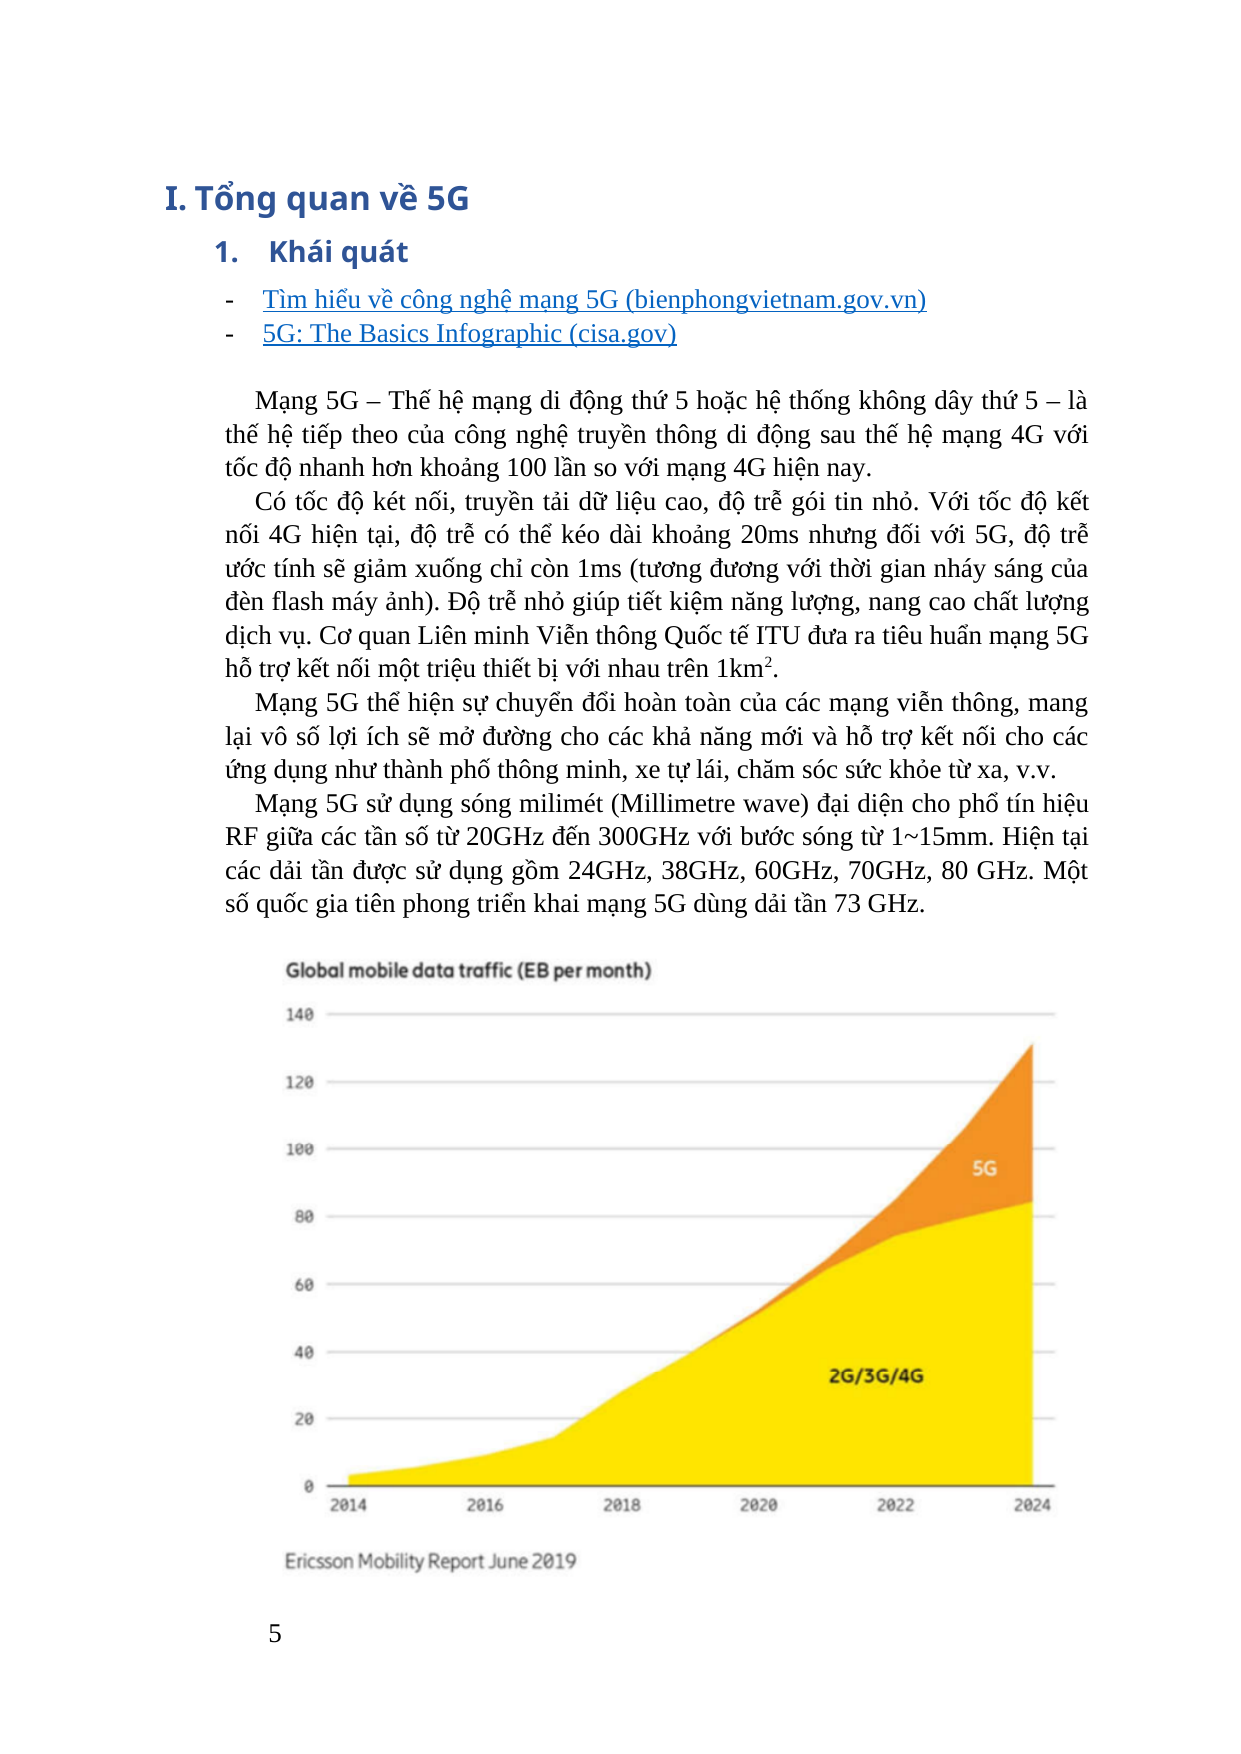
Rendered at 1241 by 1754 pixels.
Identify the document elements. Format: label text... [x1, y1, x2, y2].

subtitle Tổng quan về 5G [165, 175, 1090, 220]
picture [268, 937, 1084, 1578]
subtitle Khái quát [239, 231, 1090, 271]
list 5G: The Basics Infographic (cisa.gov) [225, 317, 1090, 348]
list Mạng 5G – Thế hệ mạng di động thứ 5 hoặc hệ thống không dây thứ 5 – là thế hệ tiếp theo của công nghệ truyền thông di động sau thế hệ mạng 4G với tốc độ nhanh hơn khoảng 100 lần so với mạng 4G hiện nay. [225, 384, 1090, 482]
list Tìm hiểu về công nghệ mạng 5G (bienphongvietnam.gov.vn) [225, 283, 1090, 315]
list Mạng 5G thể hiện sự chuyển đổi hoàn toàn của các mạng viễn thông, mang lại vô số lợi ích sẽ mở đường cho các khả năng mới và hỗ trợ kết nối cho các ứng dụng như thành phố thông minh, xe tự lái, chăm sóc sức khỏe từ xa, v.v. [225, 686, 1090, 784]
list Có tốc độ két nối, truyền tải dữ liệu cao, độ trễ gói tin nhỏ. Với tốc độ kết nối 4G hiện tại, độ trễ có thể kéo dài khoảng 20ms nhưng đối với 5G, độ trễ ước tính sẽ giảm xuống chỉ còn 1ms (tương đương với thời gian nháy sáng của đèn flash máy ảnh). Độ trễ nhỏ giúp tiết kiệm năng lượng, nang cao chất lượng dịch vụ. Cơ quan Liên minh Viễn thông Quốc tế ITU đưa ra tiêu huẩn mạng 5G hỗ trợ kết nối một triệu thiết bị với nhau trên 1km2. [225, 485, 1090, 684]
list Mạng 5G sử dụng sóng milimét (Millimetre wave) đại diện cho phổ tín hiệu RF giữa các tần số từ 20GHz đến 300GHz với bước sóng từ 1~15mm. Hiện tại các dải tần được sử dụng gồm 24GHz, 38GHz, 60GHz, 70GHz, 80 GHz. Một số quốc gia tiên phong triển khai mạng 5G dùng dải tần 73 GHz. [225, 787, 1090, 918]
